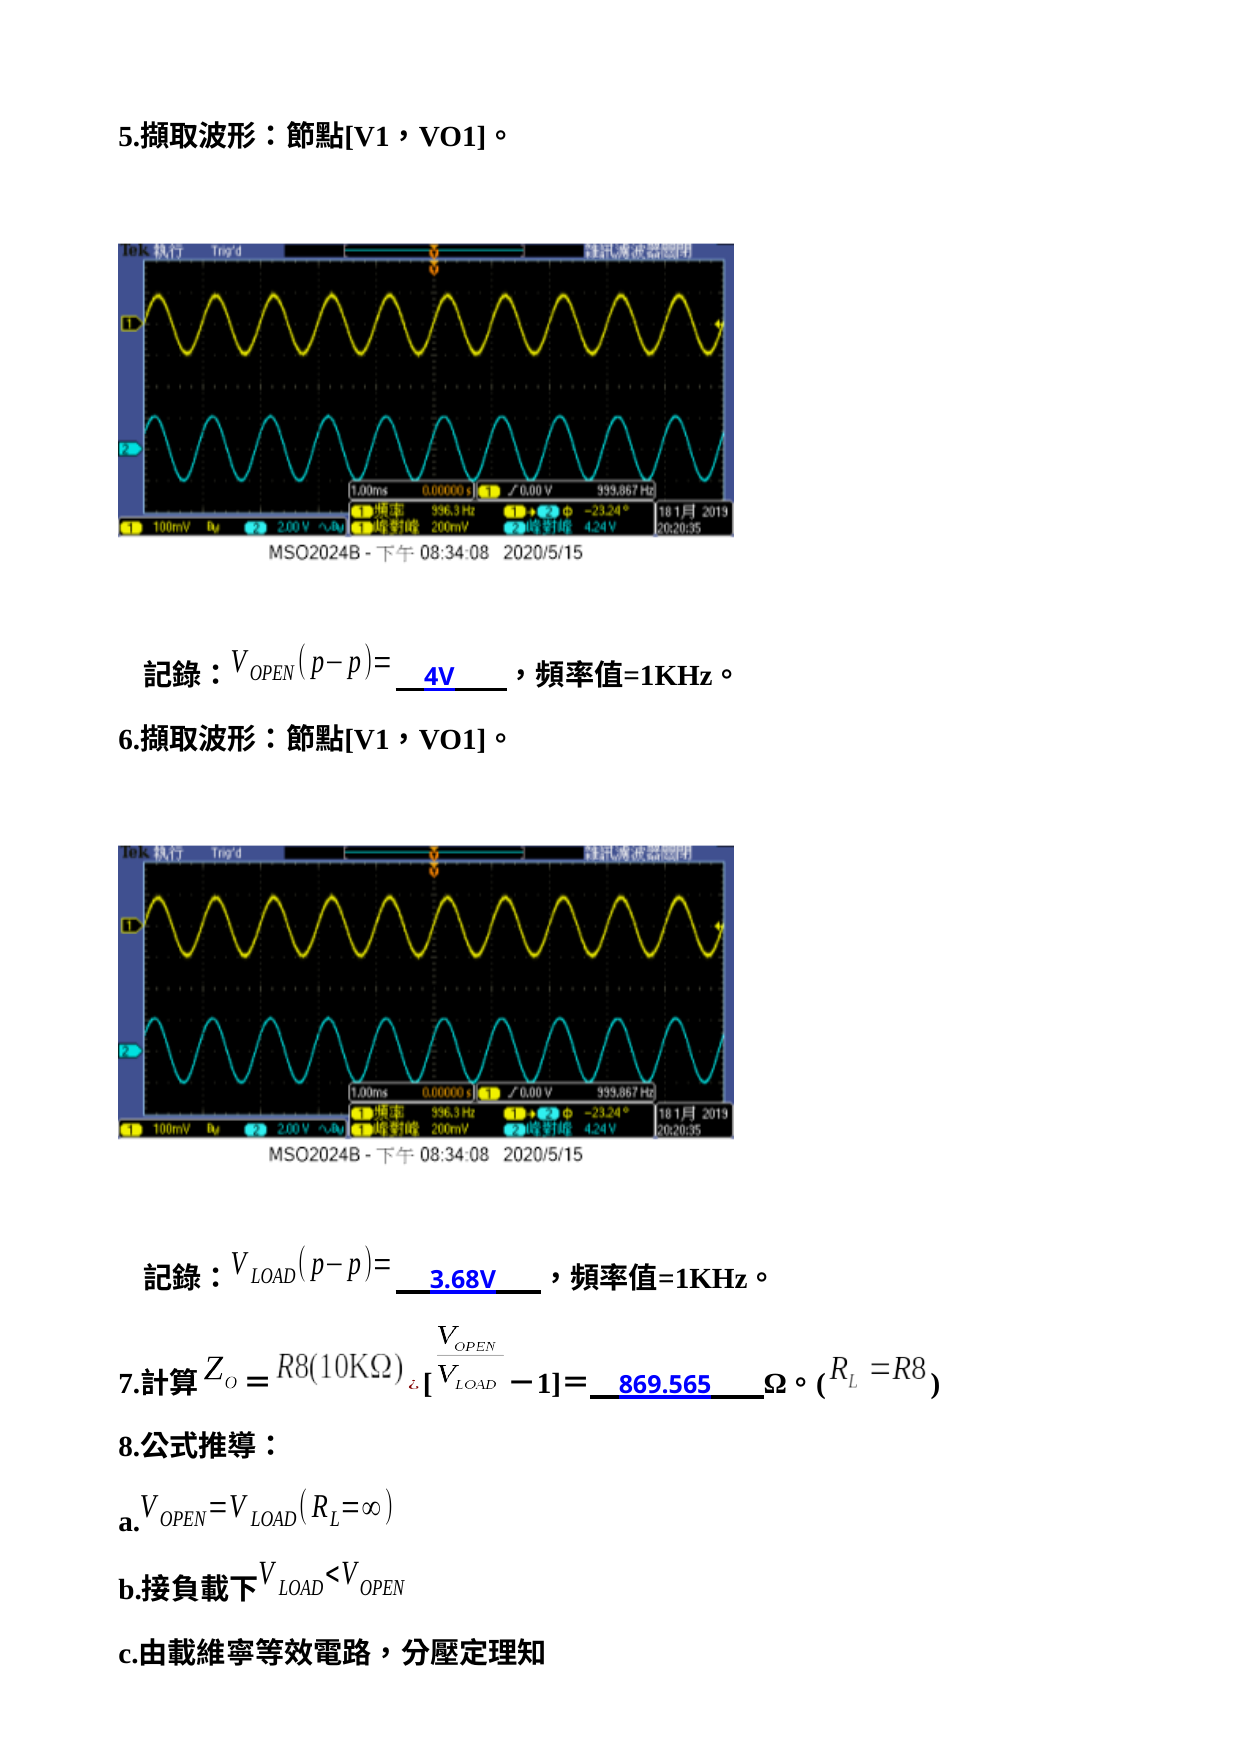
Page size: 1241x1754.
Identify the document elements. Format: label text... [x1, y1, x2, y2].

picture [118, 176, 734, 627]
text c.由載維寧等效電路，分壓定理知 [118, 1629, 1128, 1671]
text 7.計算＝[－1]＝ 869.565 Ω。() [118, 1318, 1128, 1402]
picture [118, 778, 734, 1229]
text 記錄： 4V ，頻率值=1KHz。 [143, 641, 1128, 694]
text 6.擷取波形：節點[V1，VO1]。 [118, 715, 1128, 758]
text 5.擷取波形：節點[V1，VO1]。 [118, 113, 1128, 155]
text 8.公式推導： [118, 1423, 1128, 1465]
text a. [118, 1486, 1128, 1538]
text 記錄： 3.68V ，頻率值=1KHz。 [143, 1243, 1128, 1297]
text b.接負載下 [118, 1554, 1128, 1608]
